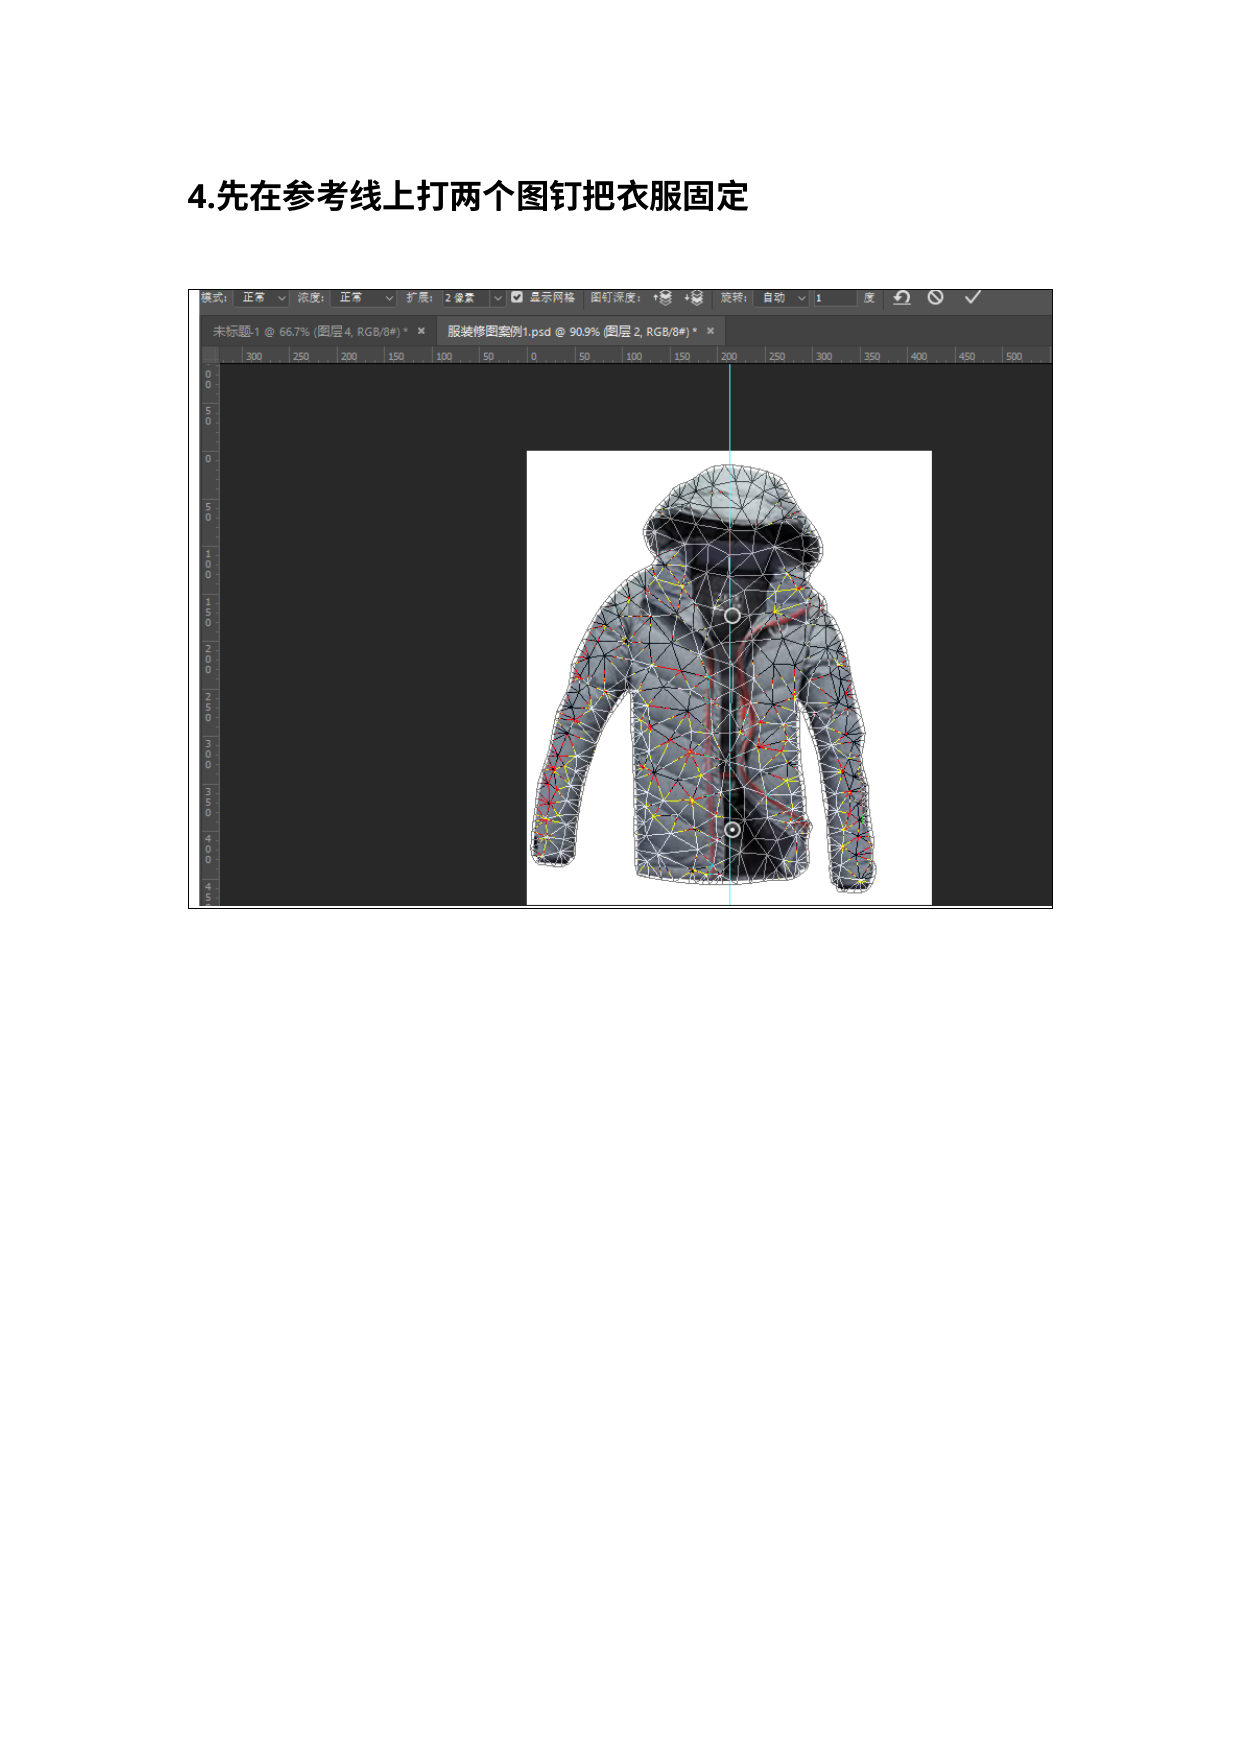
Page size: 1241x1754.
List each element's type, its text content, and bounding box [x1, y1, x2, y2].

table_header [189, 290, 1052, 908]
picture [199, 290, 1053, 906]
subtitle 4.先在参考线上打两个图钉把衣服固定 [187, 162, 1053, 227]
